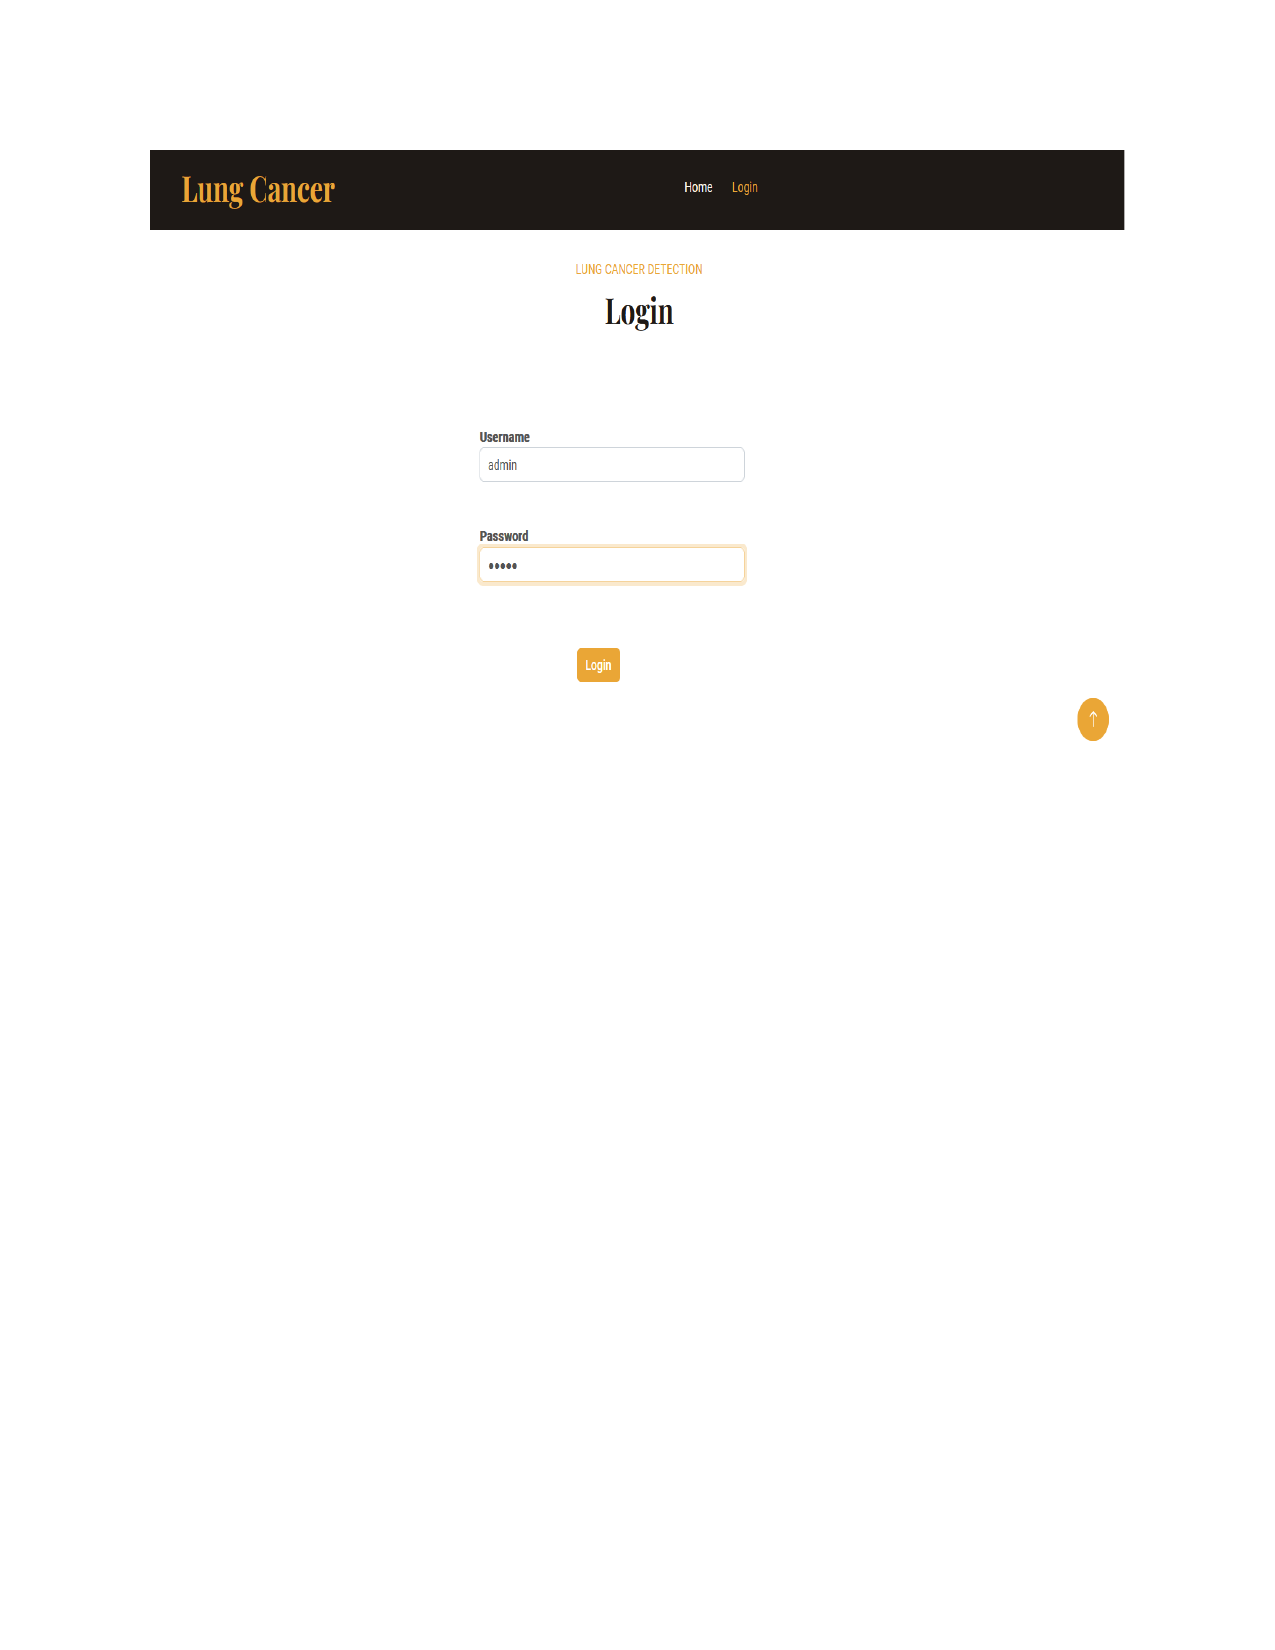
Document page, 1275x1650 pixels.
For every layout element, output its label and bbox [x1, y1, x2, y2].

picture [150, 150, 1125, 764]
